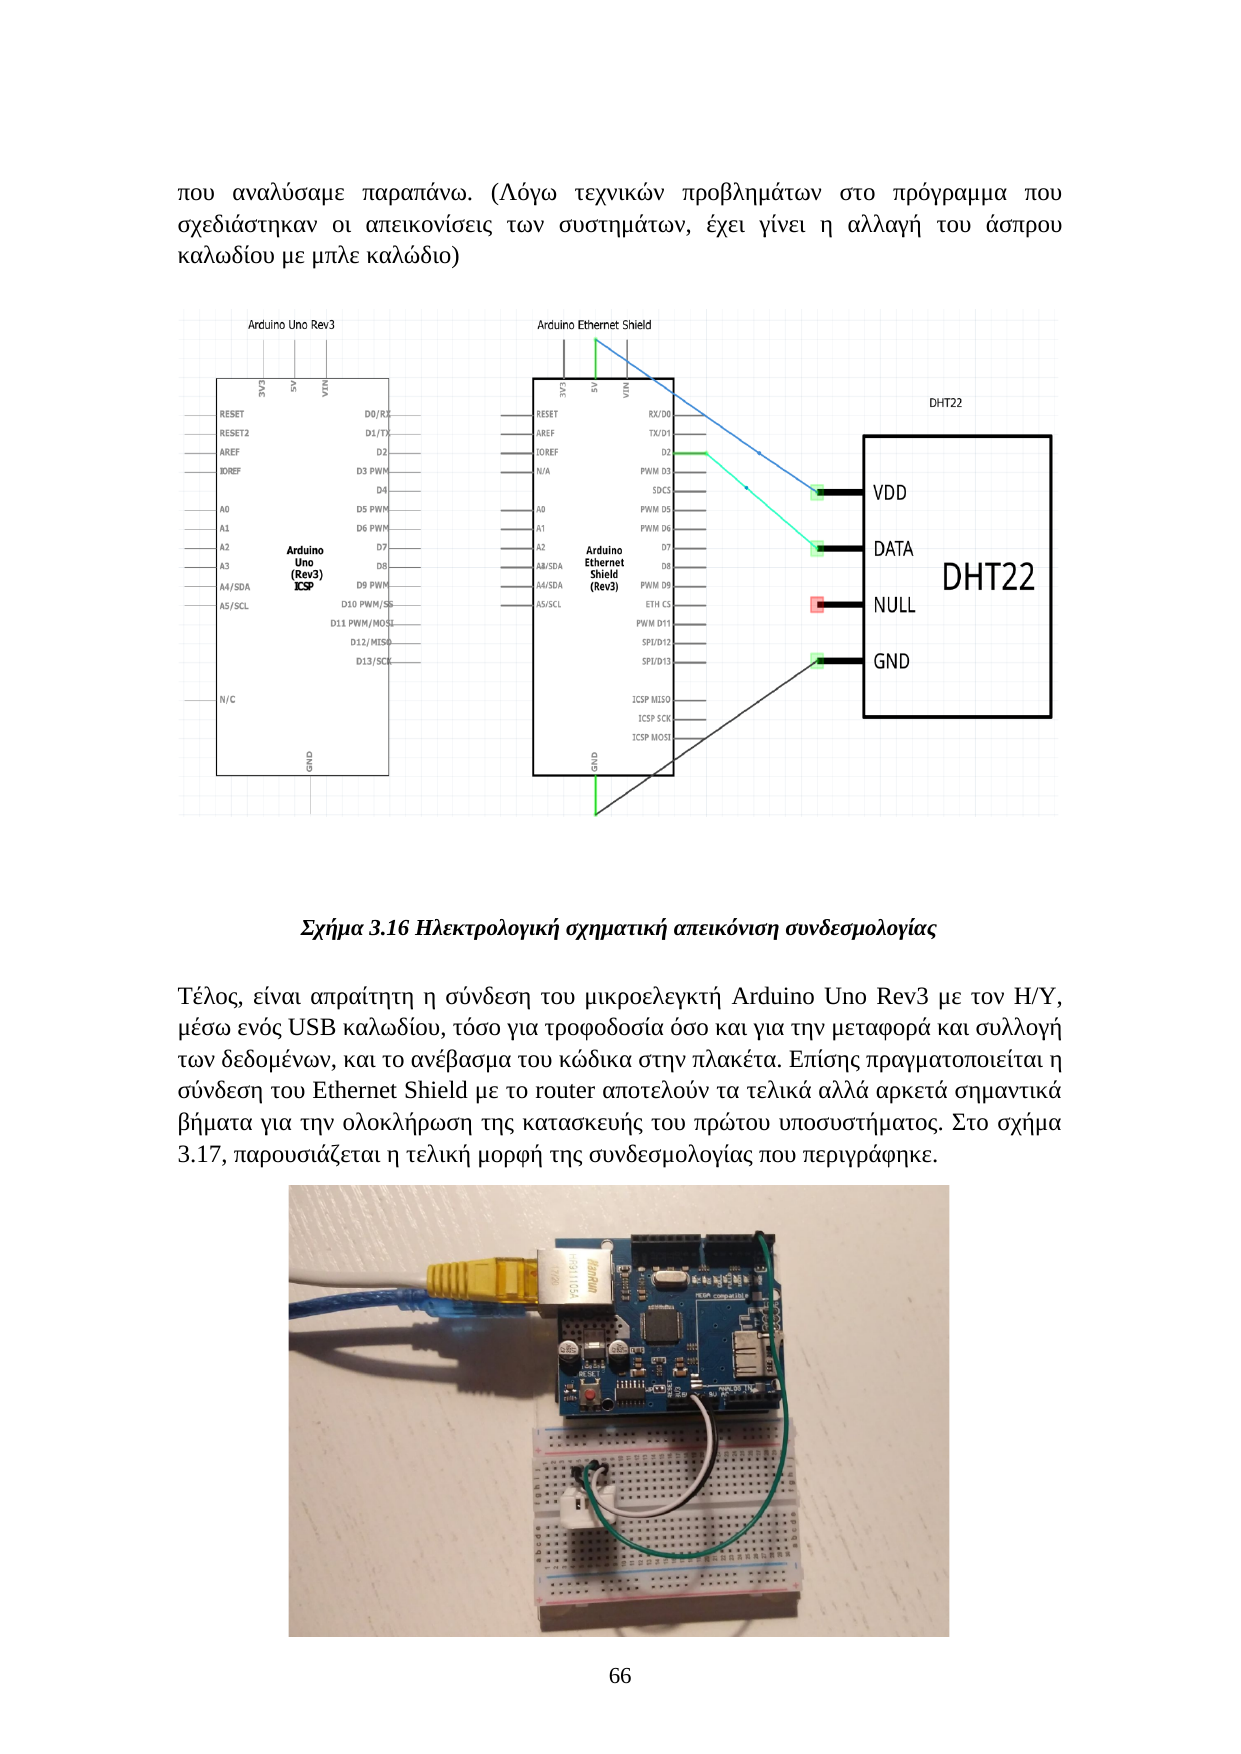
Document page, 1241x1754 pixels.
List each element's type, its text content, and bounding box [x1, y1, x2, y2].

text Τέλος, είναι απραίτητη η σύνδεση του μικροελεγκτή Arduino Uno Rev3 με τον Η/Υ, μέσω ενός USB καλωδίου, τόσο για τροφοδοσία όσο και για την μεταφορά και συλλογή των δεδομένων, και το ανέβασμα του κώδικα στην πλακέτα. Επίσης πραγματοποιείται η σύνδεση του Ethernet Shield με το router αποτελούν τα τελικά αλλά αρκετά σημαντικά βήματα για την ολοκλήρωση της κατασκευής του πρώτου υποσυστήματος. Στο σχήμα 3.17, παρουσιάζεται η τελική μορφή της συνδεσμολογίας που περιγράφηκε. [177, 1032, 1063, 1218]
picture [177, 341, 1058, 848]
text Στο παρακάτω σχήμα φαίνεται το ηλεκτρολογικό σχέδιο σύνδεσης του υποσυστήματος που αναλύσαμε παραπάνω. (Λόγω τεχνικών προβλημάτων στο πρόγραμμα που σχεδιάστηκαν οι απεικονίσεις των συστημάτων, έχει γίνει η αλλαγή του άσπρου καλωδίου με μπλε καλώδιο) [177, 177, 1063, 301]
text Σχήμα 3.16 Ηλεκτρολογική σχηματική απεικόνιση συνδεσμολογίας [177, 965, 1063, 992]
picture [287, 1236, 950, 1687]
